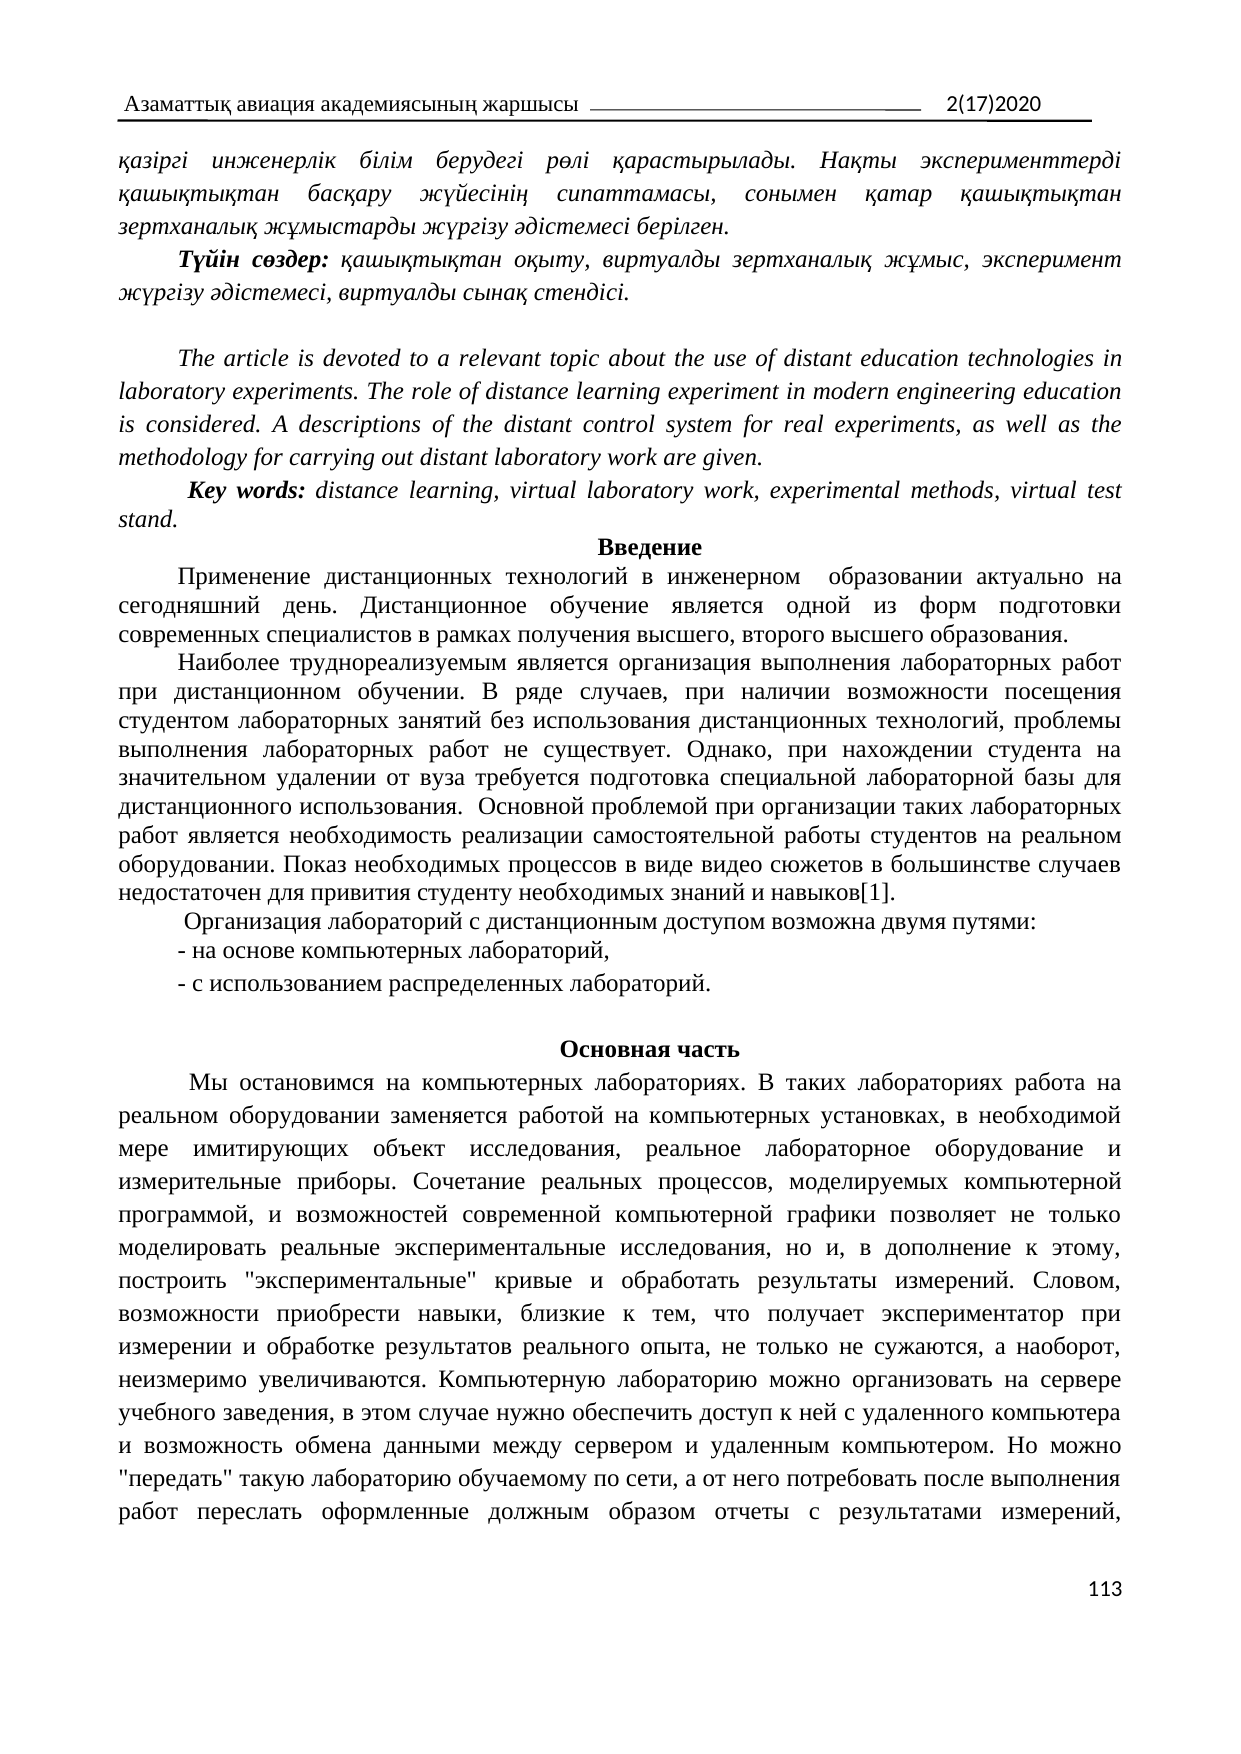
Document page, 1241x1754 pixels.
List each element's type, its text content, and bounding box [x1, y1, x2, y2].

text Организация лабораторий с дистанционным доступом возможна двумя путями: [118, 906, 1122, 935]
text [118, 1067, 1122, 1525]
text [118, 145, 1122, 239]
text Введение [118, 532, 1122, 561]
text Применение дистанционных технологий в инженерном образовании актуально на сегодняшний день. Дистанционное обучение является одной из форм подготовки современных специалистов в рамках получения высшего, второго высшего образования. [118, 561, 1122, 647]
text Key words: distance learning, virtual laboratory work, experimental methods, virtual test stand. [118, 475, 1122, 532]
text Наиболее труднореализуемым является организация выполнения лабораторных работ при дистанционном обучении. В ряде случаев, при наличии возможности посещения студентом лабораторных занятий без использования дистанционных технологий, проблемы выполнения лабораторных работ не существует. Однако, при нахождении студента на значительном удалении от вуза требуется подготовка специальной лабораторной базы для дистанционного использования. Основной проблемой при организации таких лабораторных работ является необходимость реализации самостоятельной работы студентов на реальном оборудовании. Показ необходимых процессов в виде видео сюжетов в большинстве случаев недостаточен для привития студенту необходимых знаний и навыков[1]. [118, 647, 1122, 906]
text The article is devoted to a relevant topic about the use of distant education technologies in laboratory experiments. The role of distance learning experiment in modern engineering education is considered. A descriptions of the distant control system for real experiments, as well as the methodology for carrying out distant laboratory work are given. [118, 343, 1122, 471]
text - на основе компьютерных лабораторий, [118, 935, 1122, 964]
text - с использованием распределенных лабораторий. [118, 968, 1122, 997]
text Основная часть [118, 1034, 1122, 1063]
text Түйін сөздер: қашықтықтан оқыту, виртуалды зертханалық жұмыс, эксперимент жүргізу әдістемесі, виртуалды сынақ стендісі. [118, 244, 1122, 306]
